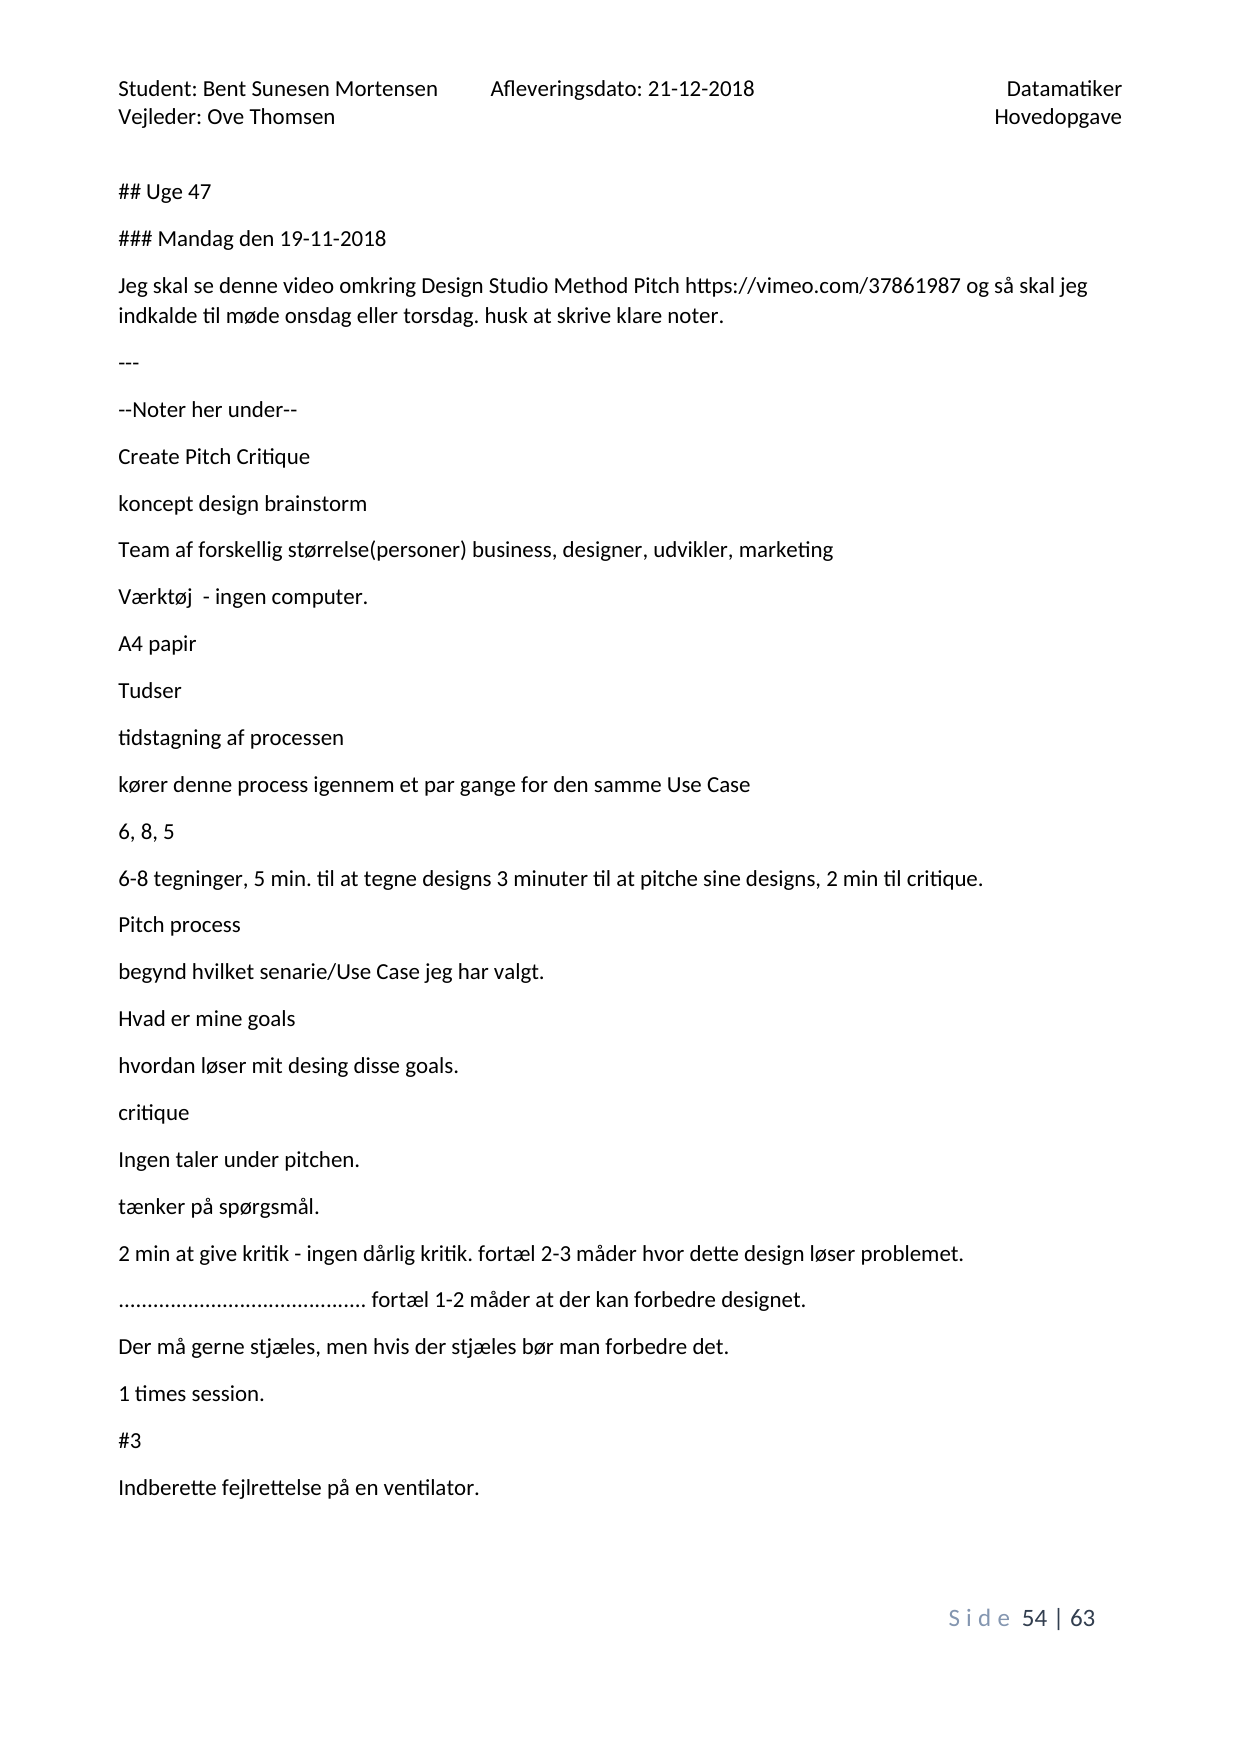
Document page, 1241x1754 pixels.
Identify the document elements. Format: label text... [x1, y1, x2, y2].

text ### Mandag den 19-11-2018 [118, 224, 1122, 252]
text kører denne process igennem et par gange for den samme Use Case [118, 770, 1122, 798]
text tidstagning af processen [118, 723, 1122, 751]
text --Noter her under-- [118, 395, 1122, 423]
text Team af forskellig størrelse(personer) business, designer, udvikler, marketing [118, 536, 1122, 563]
text 6, 8, 5 [118, 817, 1122, 845]
text tænker på spørgsmål. [118, 1192, 1122, 1220]
text koncept design brainstorm [118, 489, 1122, 517]
text Der må gerne stjæles, men hvis der stjæles bør man forbedre det. [118, 1332, 1122, 1360]
text Værktøj - ingen computer. [118, 582, 1122, 610]
text Pitch process [118, 911, 1122, 938]
text Jeg skal se denne video omkring Design Studio Method Pitch https://vimeo.com/37861987 og så skal jeg indkalde til møde onsdag eller torsdag. husk at skrive klare noter. [118, 271, 1122, 329]
text hvordan løser mit desing disse goals. [118, 1051, 1122, 1079]
text Hvad er mine goals [118, 1004, 1122, 1032]
text Create Pitch Critique [118, 442, 1122, 470]
text A4 papir [118, 629, 1122, 657]
text begynd hvilket senarie/Use Case jeg har valgt. [118, 957, 1122, 985]
text Ingen taler under pitchen. [118, 1145, 1122, 1173]
text ........................................... fortæl 1-2 måder at der kan forbedre designet. [118, 1286, 1122, 1313]
text 2 min at give kritik - ingen dårlig kritik. fortæl 2-3 måder hvor dette design løser problemet. [118, 1239, 1122, 1267]
text Tudser [118, 676, 1122, 704]
text 1 times session. [118, 1379, 1122, 1407]
text --- [118, 348, 1122, 376]
text ## Uge 47 [118, 177, 1122, 205]
text Indberette fejlrettelse på en ventilator. [118, 1473, 1122, 1501]
text #3 [118, 1426, 1122, 1454]
text 6-8 tegninger, 5 min. til at tegne designs 3 minuter til at pitche sine designs, 2 min til critique. [118, 864, 1122, 892]
text critique [118, 1098, 1122, 1126]
